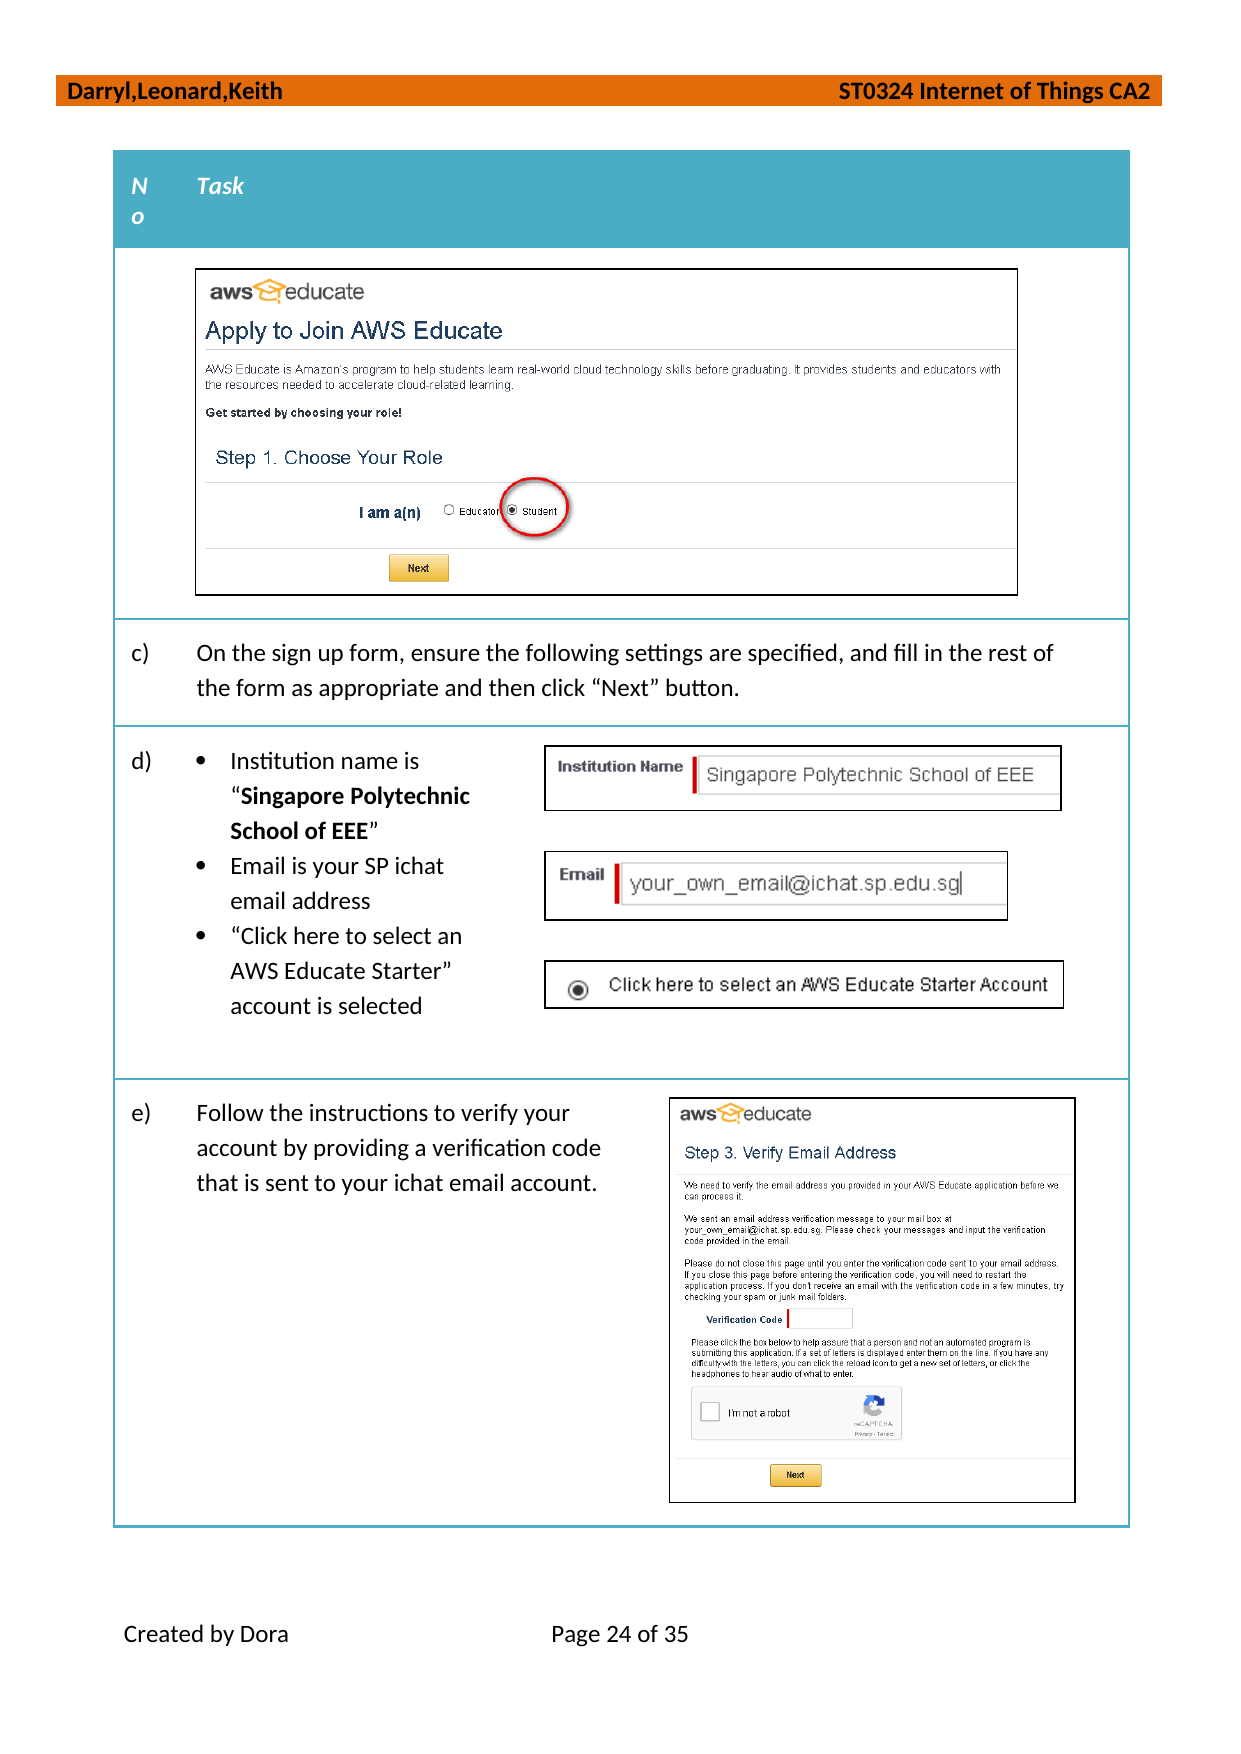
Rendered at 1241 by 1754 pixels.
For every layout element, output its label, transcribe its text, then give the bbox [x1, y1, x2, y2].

table_cell On the sign up form, ensure the following settings are specified, and fill in the rest of the form as appropriate and then click “Next” button. [179, 620, 1128, 725]
table_cell [115, 1080, 179, 1525]
table_cell [115, 727, 179, 1077]
picture [546, 747, 1060, 810]
picture [670, 1099, 1074, 1502]
table_cell [115, 249, 1128, 618]
picture [196, 270, 1017, 594]
picture [546, 852, 1007, 919]
table_cell Follow the instructions to verify your account by providing a verification code that is sent to your ichat email account. [179, 1080, 651, 1525]
table_header No [115, 152, 179, 248]
table_cell [651, 1080, 1128, 1525]
picture [546, 962, 1063, 1007]
table_cell [115, 620, 179, 725]
table_header Task [179, 152, 1128, 248]
table_cell [527, 727, 1128, 1077]
table_cell Institution name is “Singapore Polytechnic School of EEE” Email is your SP ichat email address “Click here to select an AWS Educate Starter” account is selected [179, 727, 527, 1077]
